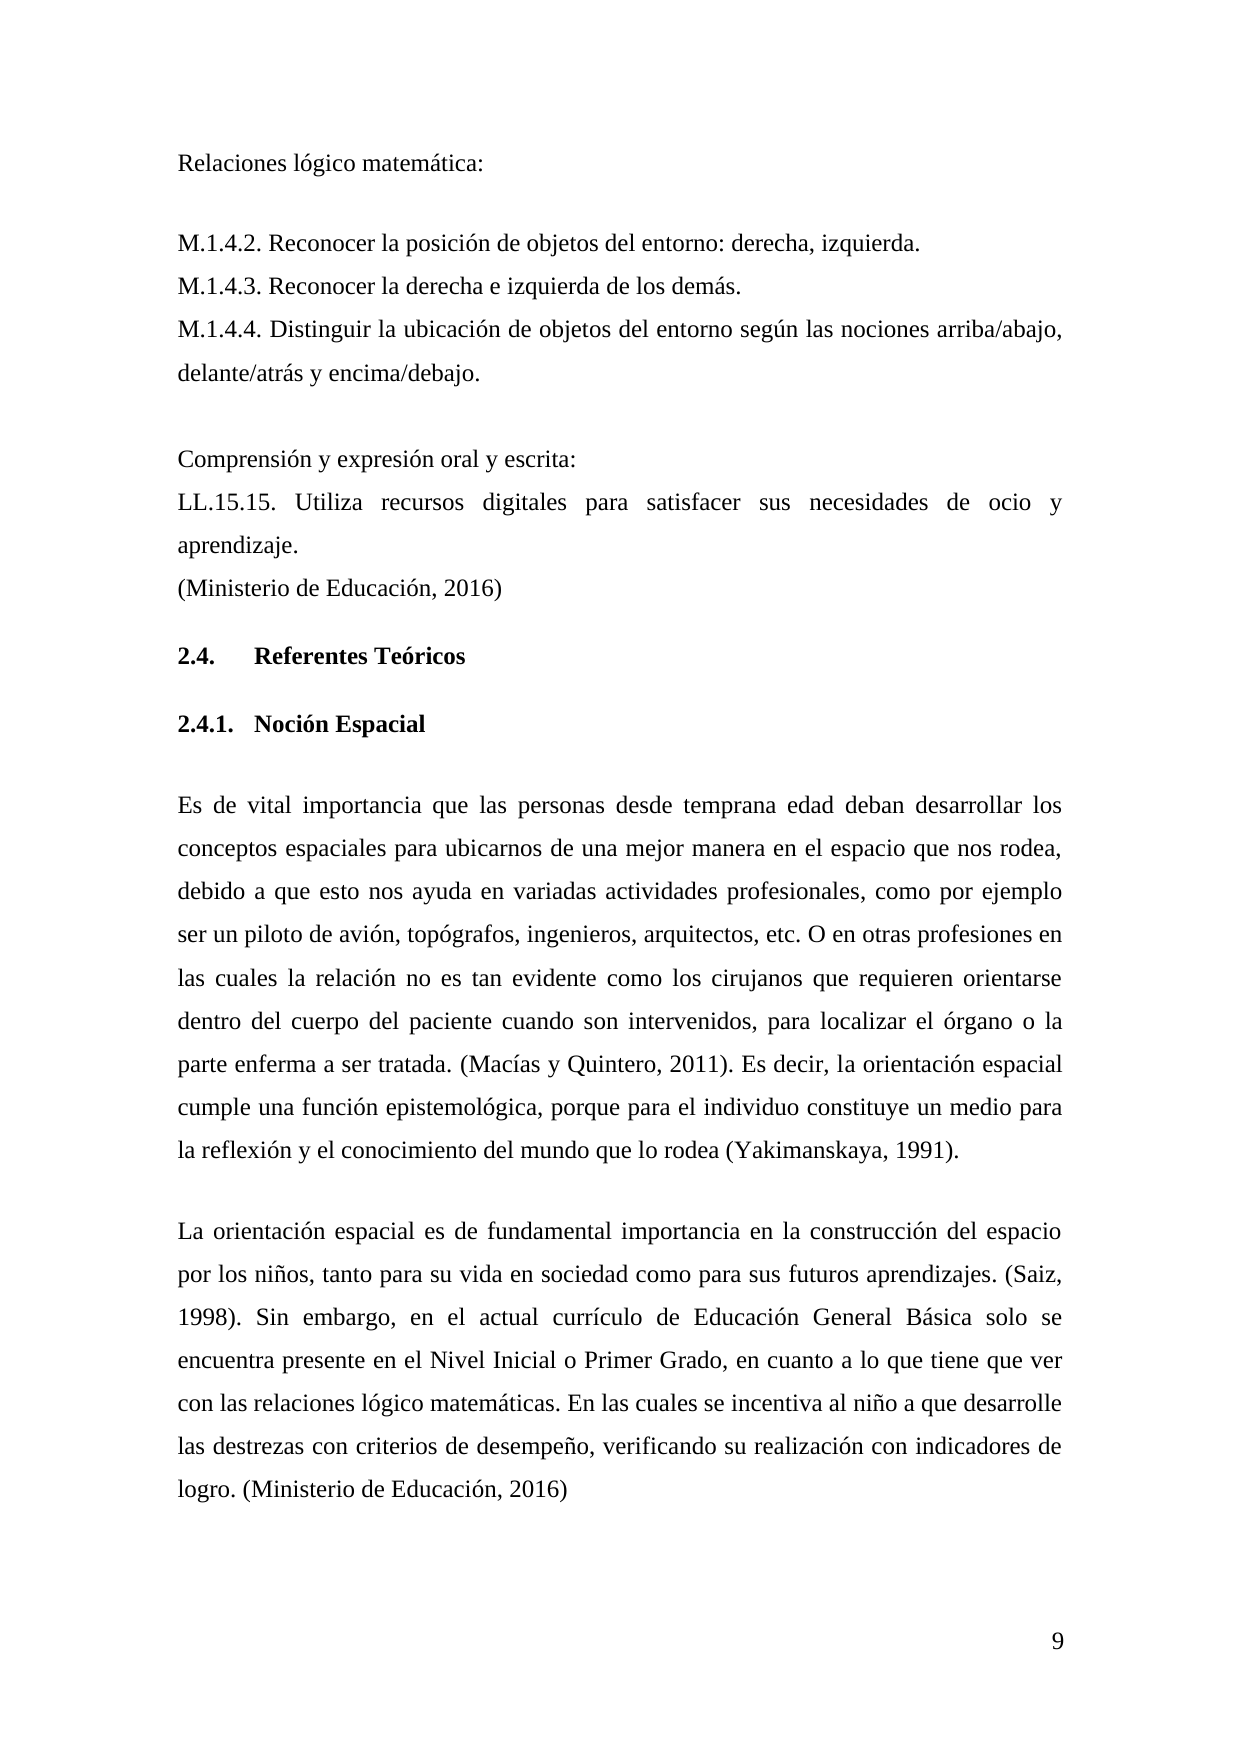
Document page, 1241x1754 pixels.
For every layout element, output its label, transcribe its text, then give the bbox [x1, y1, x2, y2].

text M.1.4.3. Reconocer la derecha e izquierda de los demás. [177, 271, 1063, 300]
text Es de vital importancia que las personas desde temprana edad deban desarrollar los conceptos espaciales para ubicarnos de una mejor manera en el espacio que nos rodea, debido a que esto nos ayuda en variadas actividades profesionales, como por ejemplo ser un piloto de avión, topógrafos, ingenieros, arquitectos, etc. O en otras profesiones en las cuales la relación no es tan evidente como los cirujanos que requieren orientarse dentro del cuerpo del paciente cuando son intervenidos, para localizar el órgano o la parte enferma a ser tratada. (Macías y Quintero, 2011). Es decir, la orientación espacial cumple una función epistemológica, porque para el individuo constituye un medio para la reflexión y el conocimiento del mundo que lo rodea (Yakimanskaya, 1991). [177, 790, 1063, 1164]
text (Ministerio de Educación, 2016) [177, 573, 1063, 602]
text LL.15.15. Utiliza recursos digitales para satisfacer sus necesidades de ocio y aprendizaje. [177, 487, 1063, 559]
subtitle Referentes Teóricos [177, 641, 1063, 670]
text Relaciones lógico matemática: [177, 148, 1063, 176]
subtitle Noción Espacial [177, 709, 1063, 738]
text M.1.4.2. Reconocer la posición de objetos del entorno: derecha, izquierda. [177, 228, 1063, 257]
text La orientación espacial es de fundamental importancia en la construcción del espacio por los niños, tanto para su vida en sociedad como para sus futuros aprendizajes. (Saiz, 1998). Sin embargo, en el actual currículo de Educación General Básica solo se encuentra presente en el Nivel Inicial o Primer Grado, en cuanto a lo que tiene que ver con las relaciones lógico matemáticas. En las cuales se incentiva al niño a que desarrolle las destrezas con criterios de desempeño, verificando su realización con indicadores de logro. (Ministerio de Educación, 2016) [177, 1216, 1063, 1503]
text M.1.4.4. Distinguir la ubicación de objetos del entorno según las nociones arriba/abajo, delante/atrás y encima/debajo. [177, 314, 1063, 386]
text Comprensión y expresión oral y escrita: [177, 444, 1063, 473]
